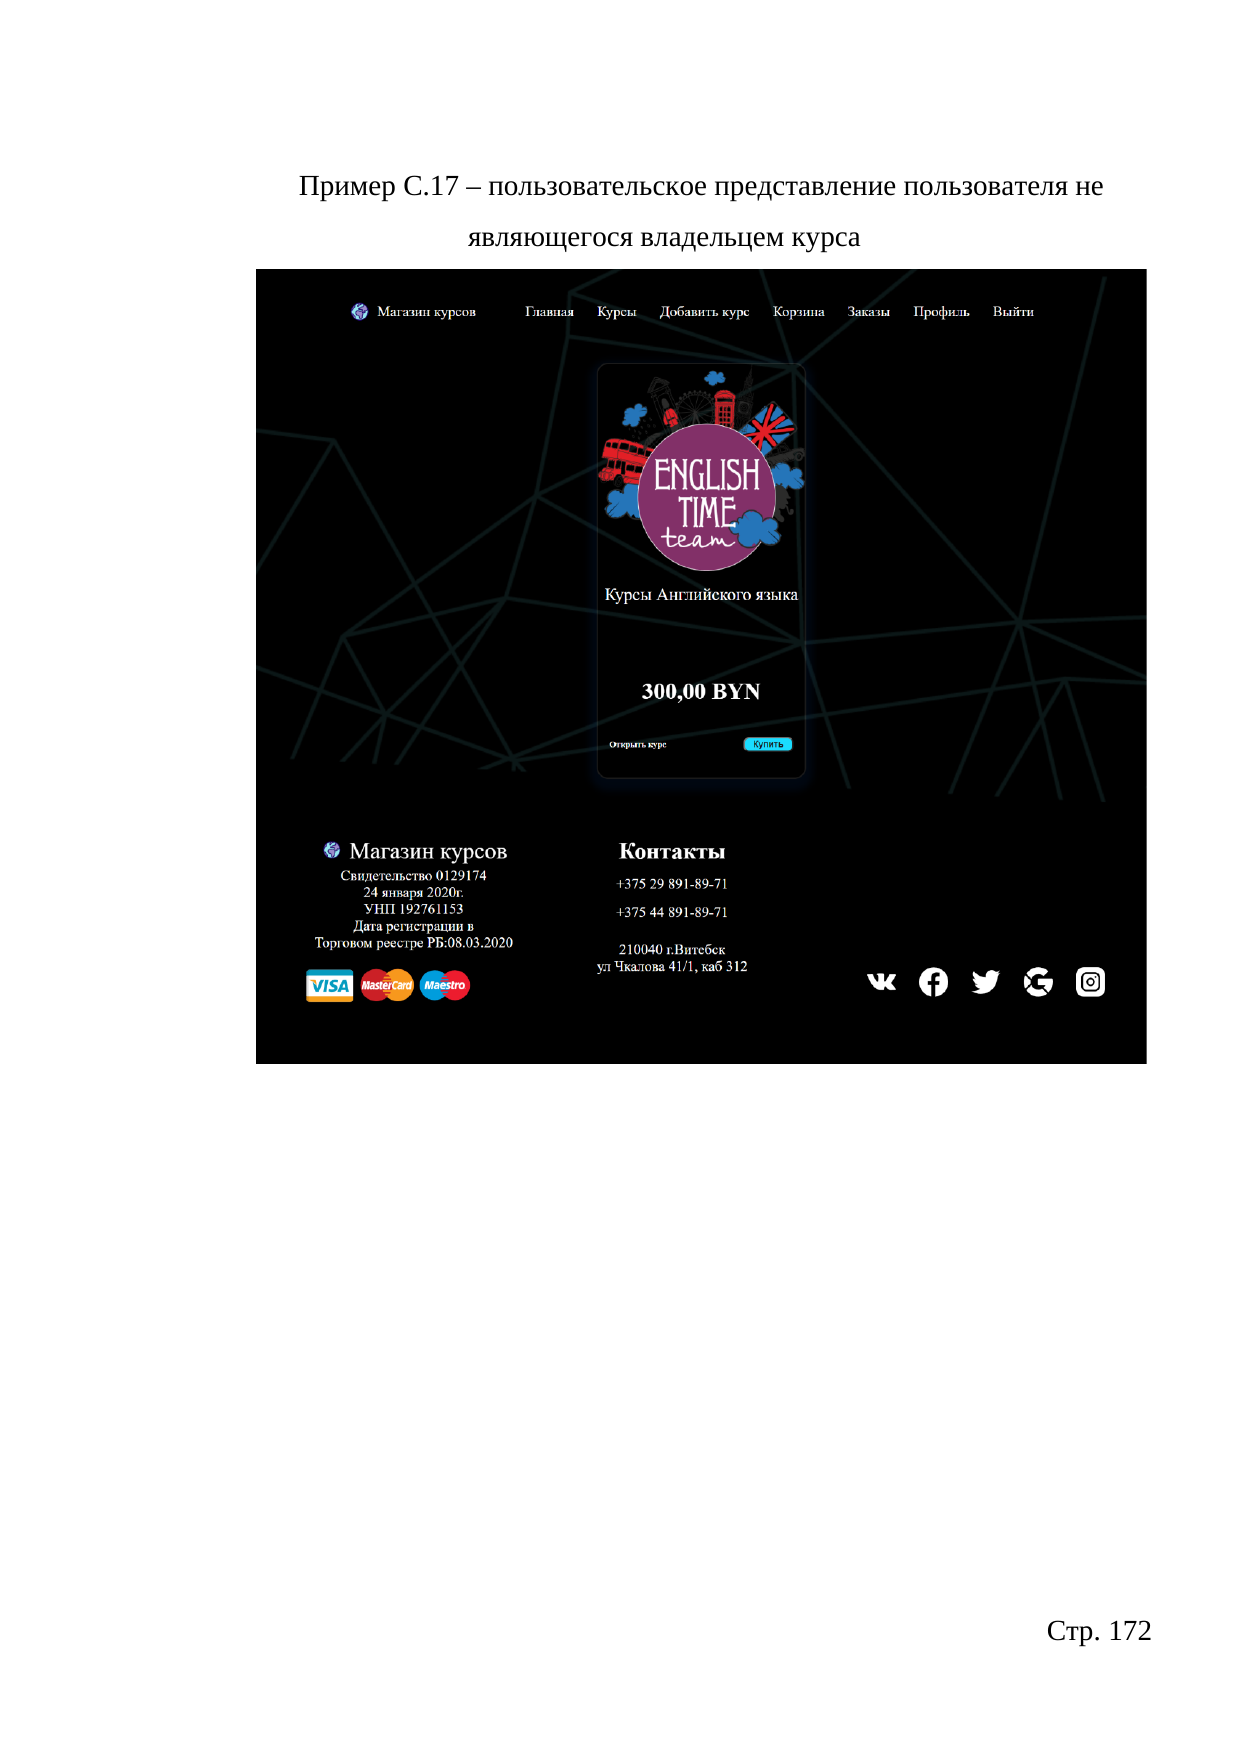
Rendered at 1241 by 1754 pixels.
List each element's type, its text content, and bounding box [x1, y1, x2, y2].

picture [256, 269, 1147, 1064]
text Пример С.17 – пользовательское представление пользователя не являющегося владельцем курса [177, 168, 1152, 252]
